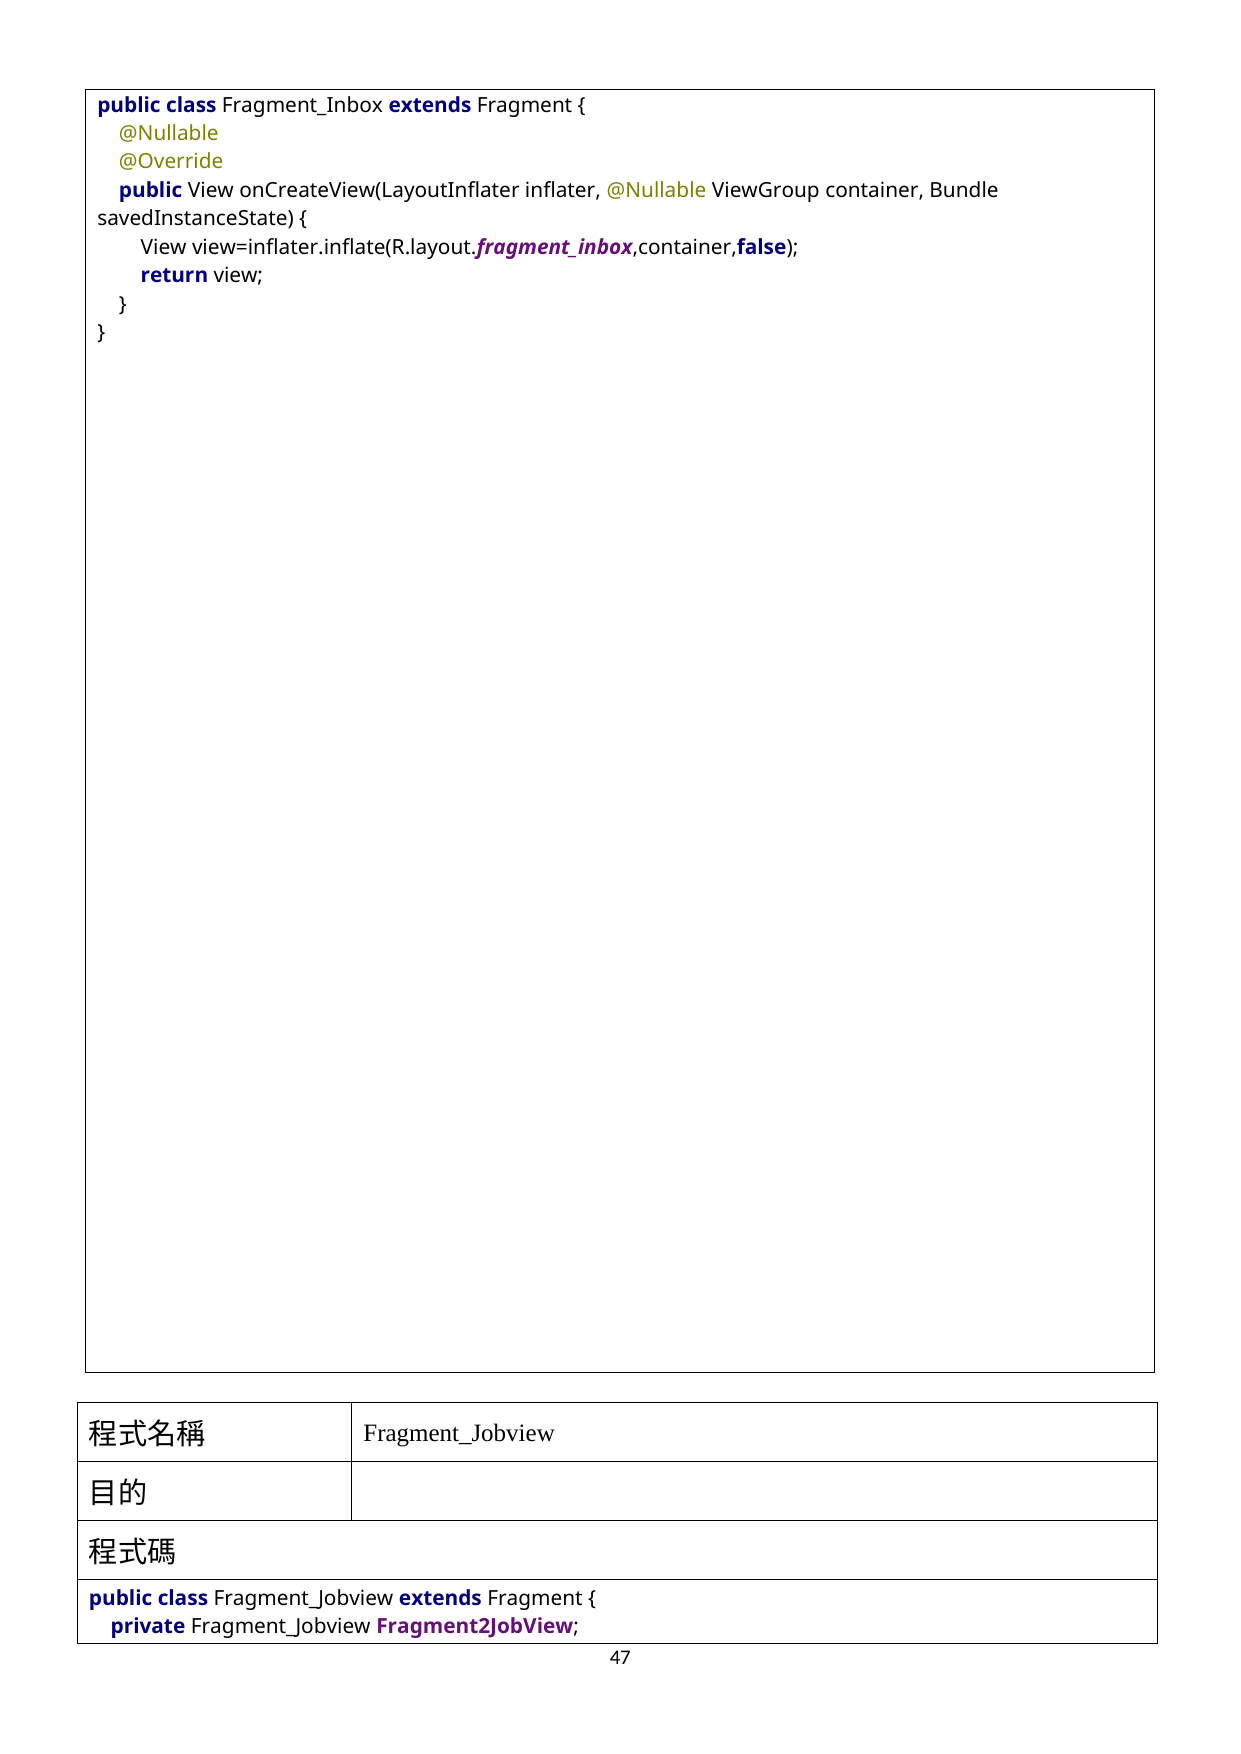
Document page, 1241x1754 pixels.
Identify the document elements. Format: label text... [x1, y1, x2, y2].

table_cell 目的 [78, 1462, 351, 1520]
table_cell [352, 1462, 1157, 1520]
table_header Fragment_Jobview [352, 1403, 1157, 1461]
table_cell 程式碼 [78, 1521, 1157, 1579]
table_header 程式名稱 [78, 1403, 351, 1461]
table_cell public class Fragment_Inbox extends Fragment { @Nullable @Override public View onCreateView(LayoutInflater inflater, @Nullable ViewGroup container, Bundle savedInstanceState) { View view=inflater.inflate(R.layout.fragment_inbox,container,false); return view; } } [86, 90, 1154, 1372]
